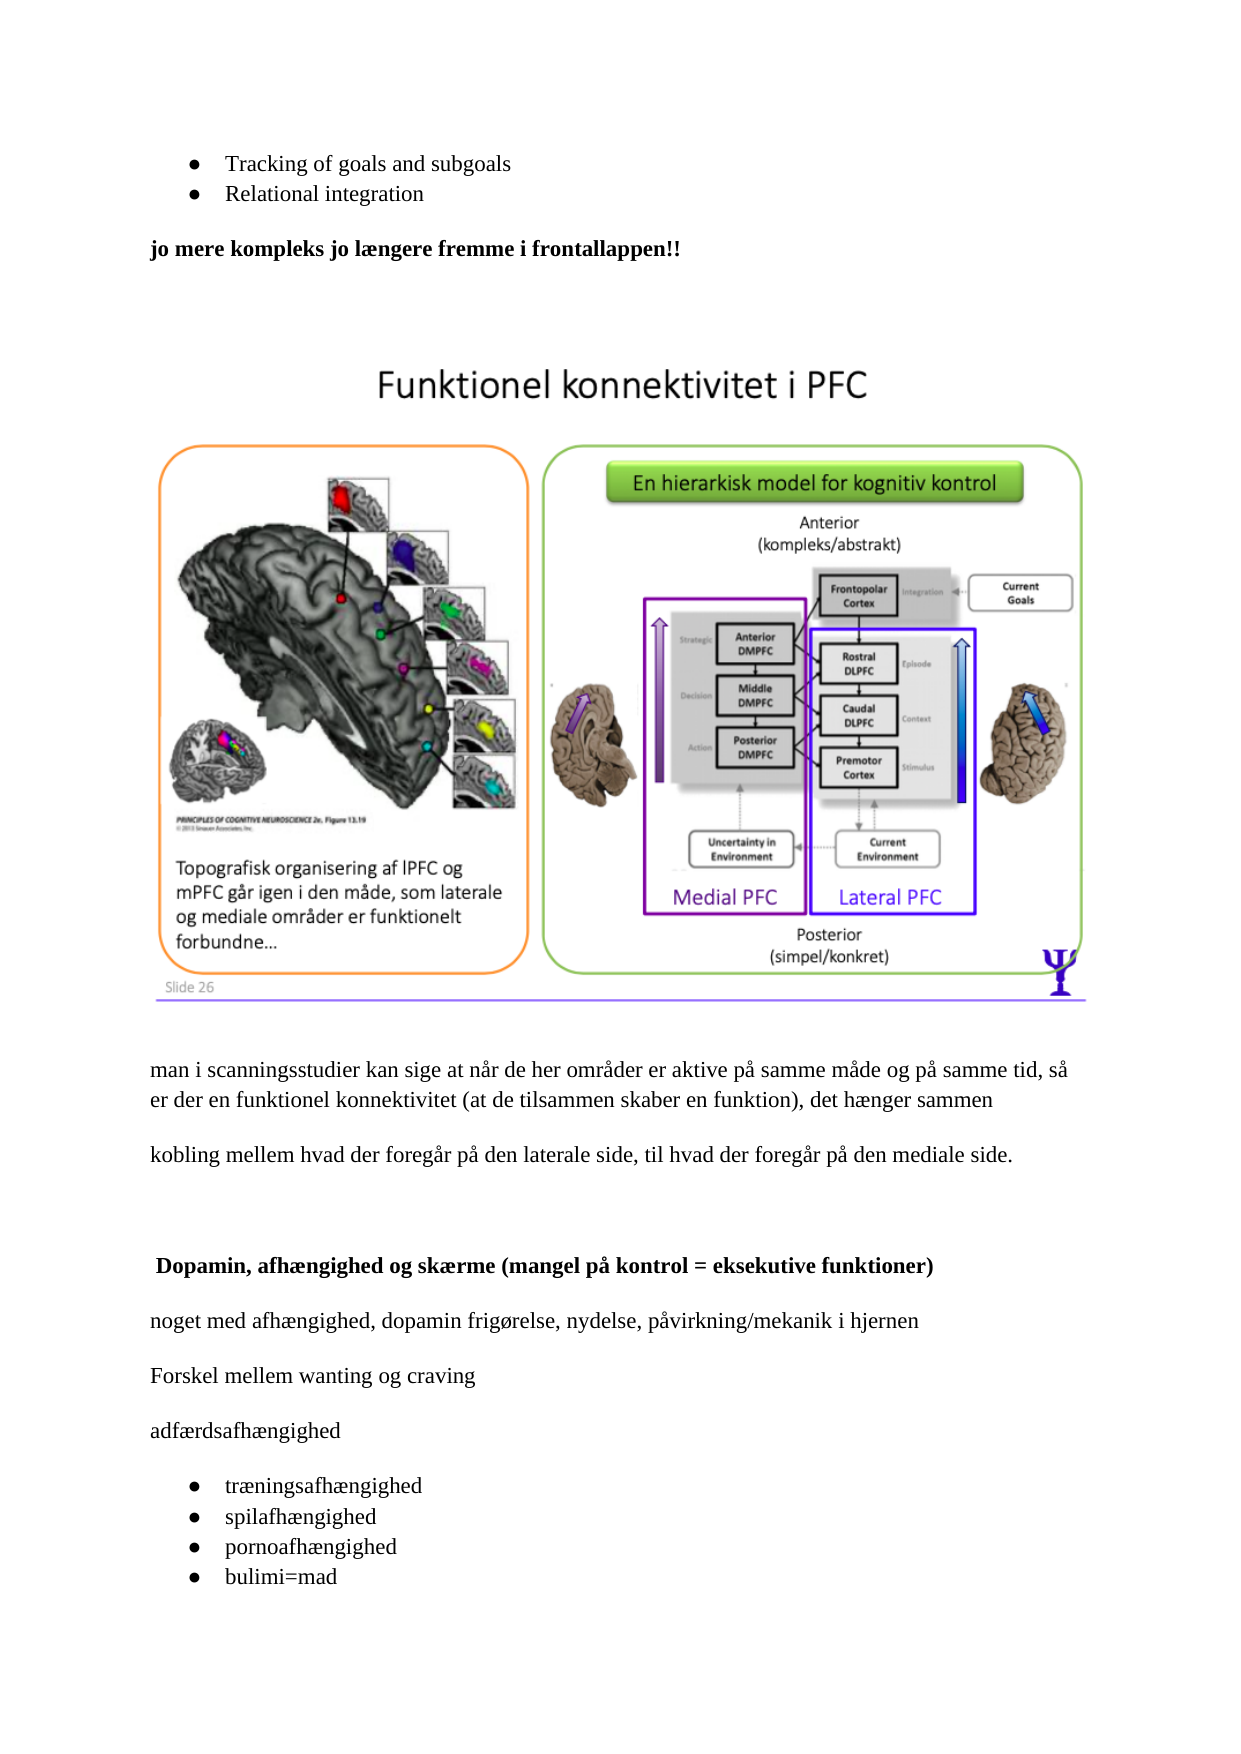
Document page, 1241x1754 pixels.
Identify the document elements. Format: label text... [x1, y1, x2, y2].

picture [150, 345, 1091, 1027]
list træningsafhængighed [187, 1473, 1090, 1499]
list bulimi=mad [187, 1563, 1090, 1589]
text Forskel mellem wanting og craving [150, 1362, 1090, 1388]
text man i scanningsstudier kan sige at når de her områder er aktive på samme måde og på samme tid, så er der en funktionel konnektivitet (at de tilsammen skaber en funktion), det hænger sammen [150, 1056, 1090, 1112]
list Relational integration [187, 180, 1090, 207]
list spilafhængighed [187, 1503, 1090, 1529]
text noget med afhængighed, dopamin frigørelse, nydelse, påvirkning/mekanik i hjernen [150, 1307, 1090, 1333]
text kobling mellem hvad der foregår på den laterale side, til hvad der foregår på den mediale side. [150, 1141, 1090, 1168]
list Tracking of goals and subgoals [187, 150, 1090, 176]
text jo mere kompleks jo længere fremme i frontallappen!! [150, 235, 1090, 262]
list pornoafhængighed [187, 1533, 1090, 1559]
text Dopamin, afhængighed og skærme (mangel på kontrol = eksekutive funktioner) [150, 1252, 1090, 1278]
text adfærdsafhængighed [150, 1417, 1090, 1444]
